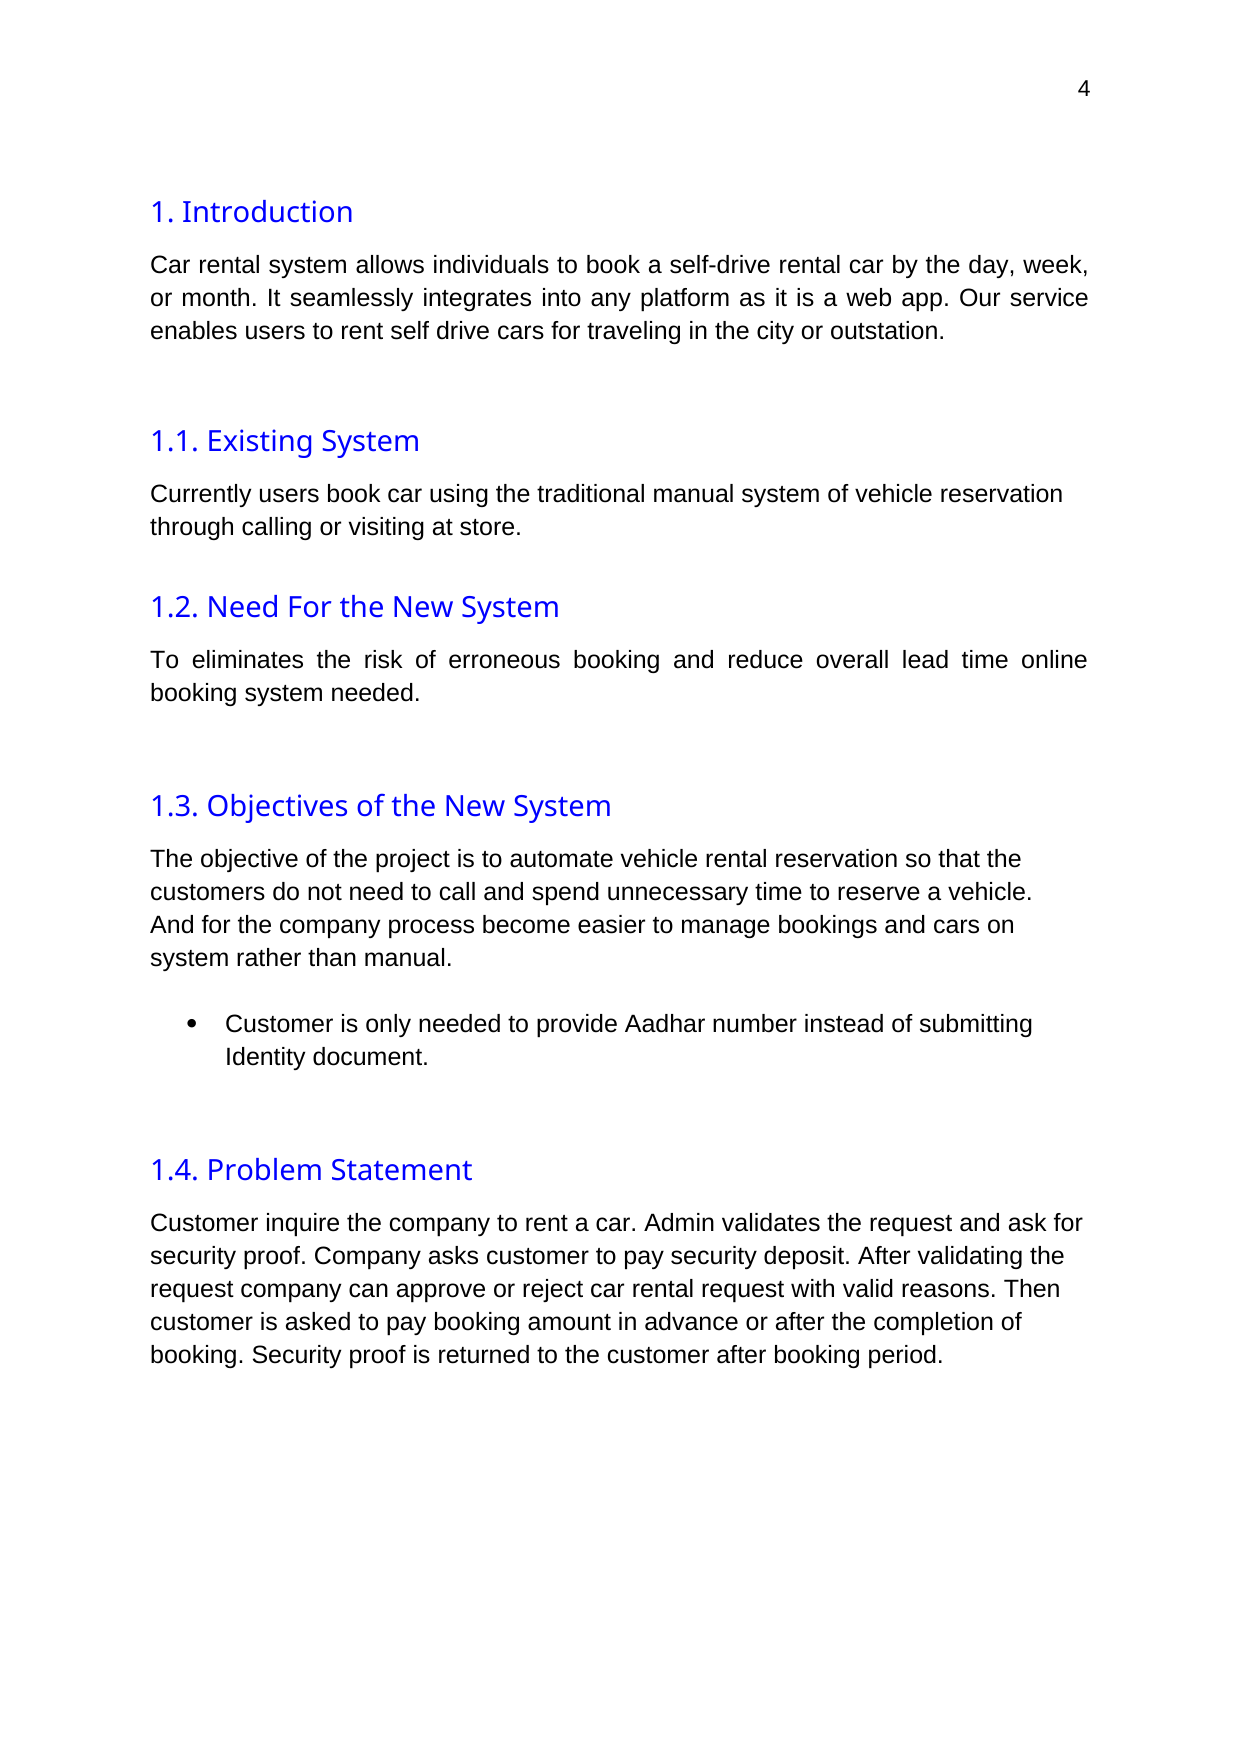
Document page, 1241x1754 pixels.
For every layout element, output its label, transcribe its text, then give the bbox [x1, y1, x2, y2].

subtitle 1.3. Objectives of the New System [150, 785, 1090, 825]
text And for the company process become easier to manage bookings and cars on [150, 909, 1090, 938]
text The objective of the project is to automate vehicle rental reservation so that the customers do not need to call and spend unnecessary time to reserve a vehicle. [150, 843, 1090, 905]
text Customer inquire the company to rent a car. Admin validates the request and ask for security proof. Company asks customer to pay security deposit. After validating the request company can approve or reject car rental request with valid reasons. Then [150, 1208, 1090, 1302]
text Car rental system allows individuals to book a self-drive rental car by the day, week, or month. It seamlessly integrates into any platform as it is a web app. Our service enables users to rent self drive cars for traveling in the city or outstation. [150, 250, 1090, 344]
text customer is asked to pay booking amount in advance or after the completion of booking. Security proof is returned to the customer after booking period. [150, 1307, 1090, 1368]
text Currently users book car using the traditional manual system of vehicle reservation [150, 479, 1090, 508]
subtitle 1. Introduction [150, 192, 1090, 231]
text through calling or visiting at store. [150, 512, 1090, 541]
subtitle 1.1. Existing System [150, 421, 1090, 460]
subtitle 1.4. Problem Statement [150, 1149, 1090, 1189]
list Identity document. [225, 1042, 1090, 1071]
subtitle 1.2. Need For the New System [150, 587, 1090, 626]
text To eliminates the risk of erroneous booking and reduce overall lead time online booking system needed. [150, 645, 1090, 706]
list Customer is only needed to provide Aadhar number instead of submitting [187, 1009, 1090, 1037]
text system rather than manual. [150, 943, 1090, 971]
